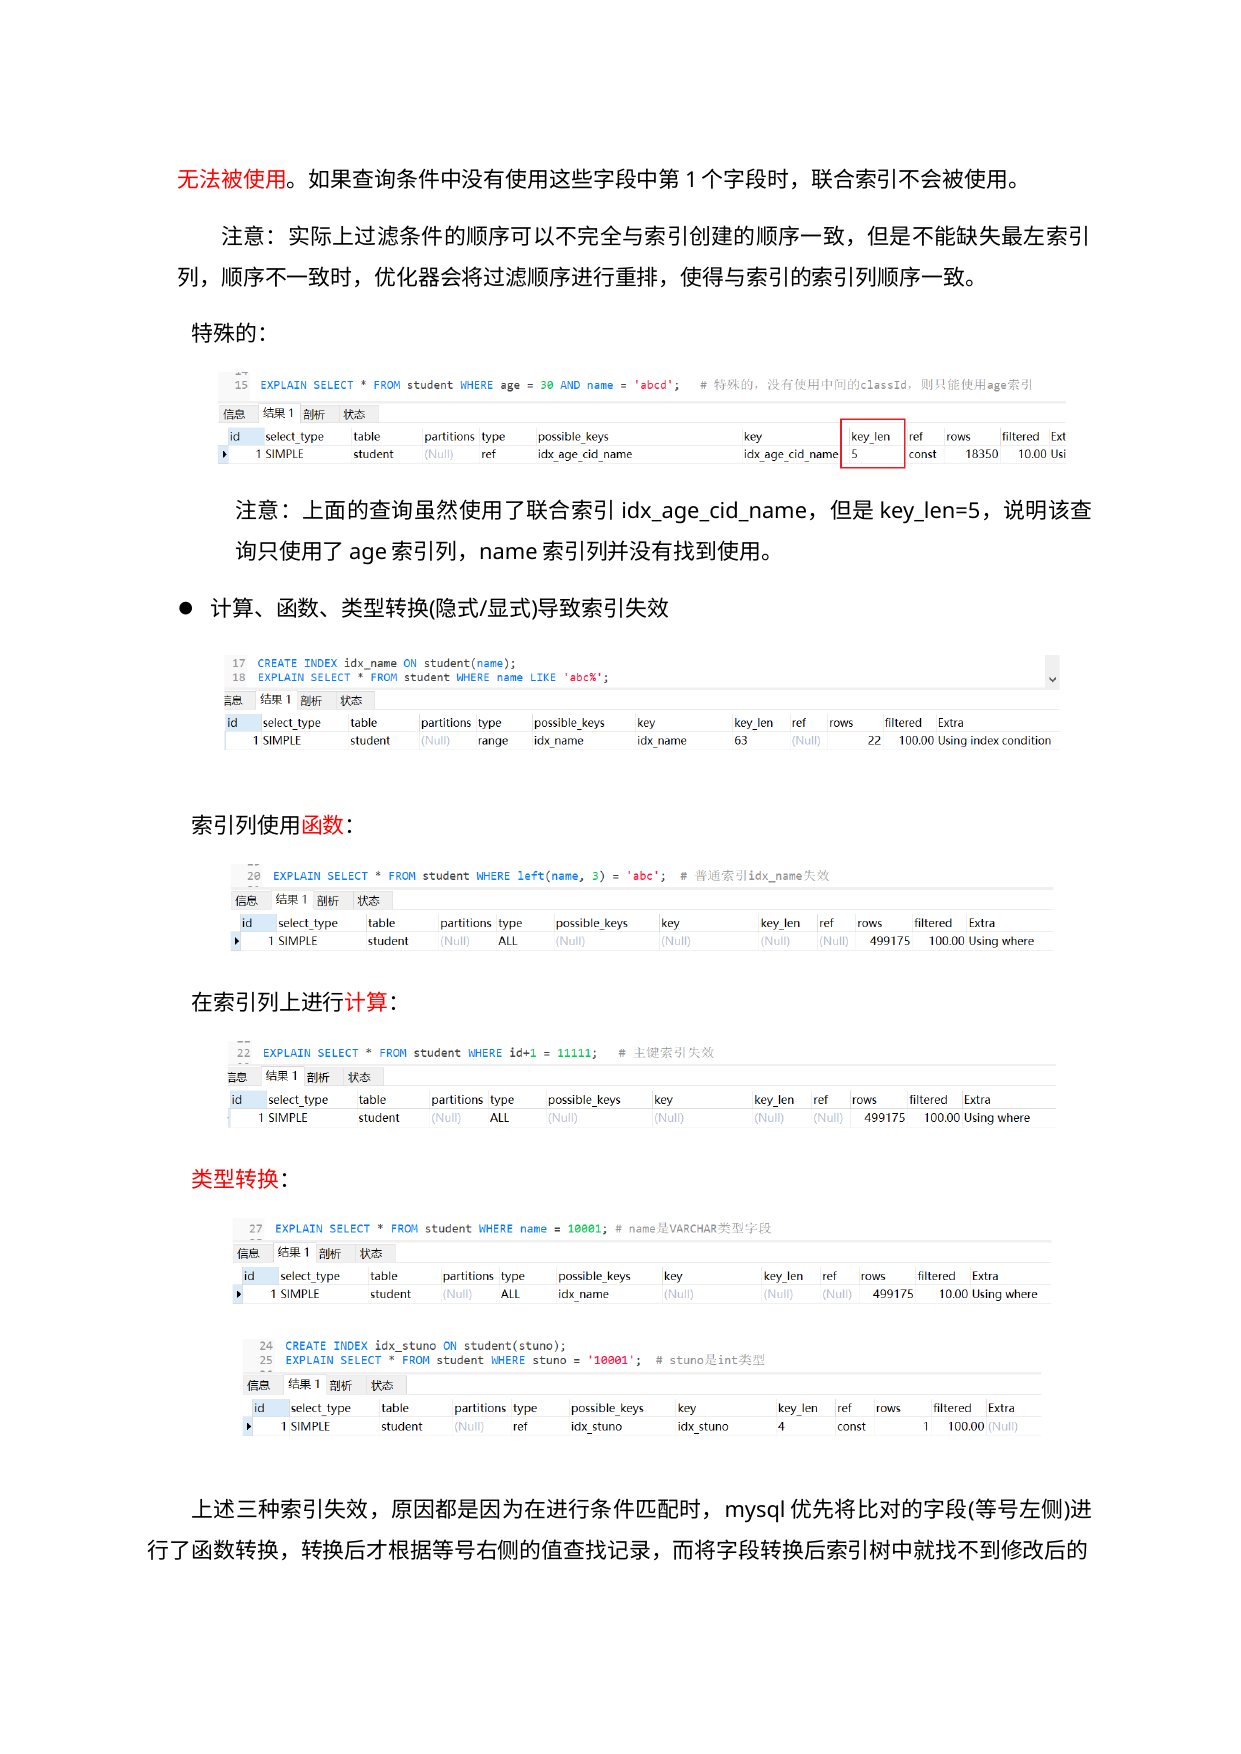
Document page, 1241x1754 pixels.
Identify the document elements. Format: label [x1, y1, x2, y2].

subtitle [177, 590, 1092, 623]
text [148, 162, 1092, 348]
picture [227, 1041, 1057, 1131]
picture [224, 655, 1060, 754]
picture [242, 1339, 1042, 1441]
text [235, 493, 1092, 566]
picture [218, 372, 1066, 469]
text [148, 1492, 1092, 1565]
picture [230, 864, 1054, 956]
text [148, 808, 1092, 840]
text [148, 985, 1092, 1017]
picture [232, 1218, 1052, 1308]
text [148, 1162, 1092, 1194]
